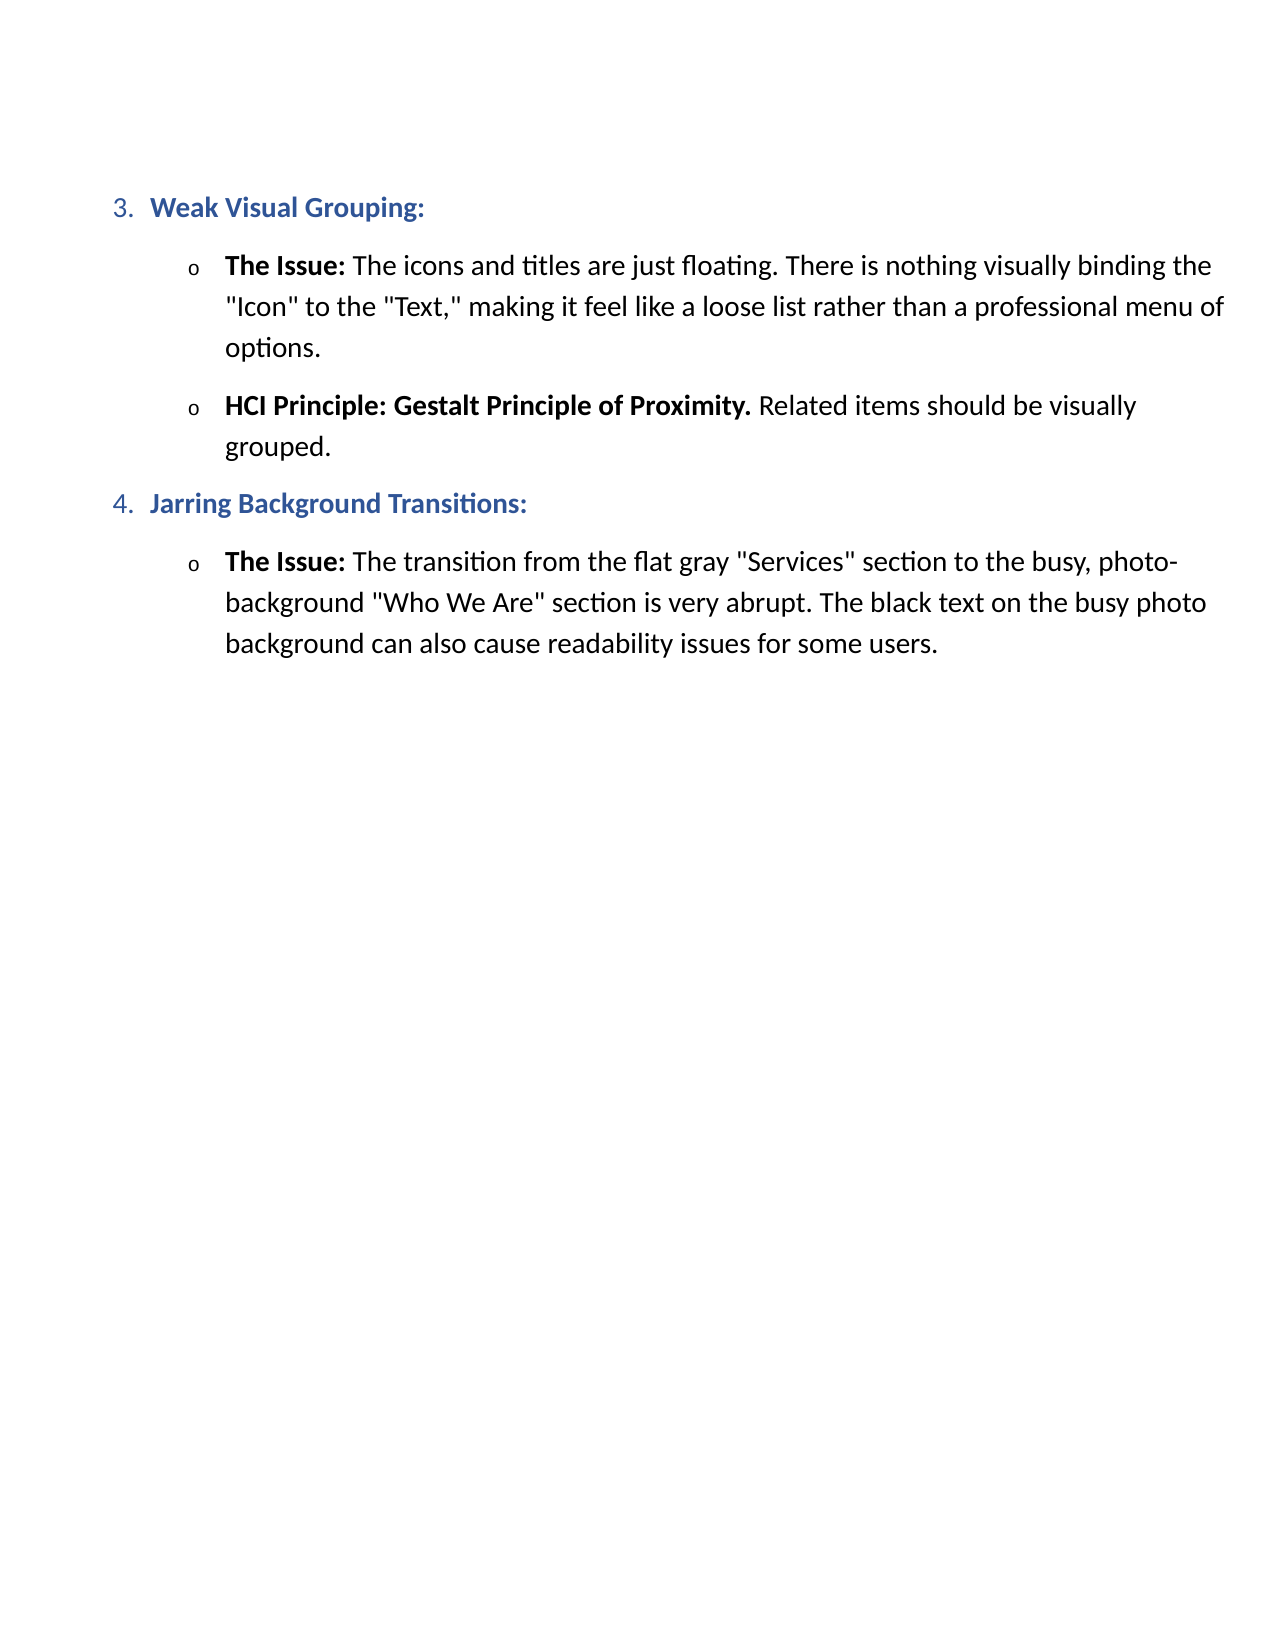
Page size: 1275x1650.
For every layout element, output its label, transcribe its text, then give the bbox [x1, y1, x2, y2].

list The Issue: The icons and titles are just floating. There is nothing visually binding the "Icon" to the "Text," making it feel like a loose list rather than a professional menu of options. [187, 247, 1238, 365]
list Weak Visual Grouping: [112, 189, 1238, 225]
list Jarring Background Transitions: [112, 485, 1238, 521]
list The Issue: The transition from the flat gray "Services" section to the busy, photo-background "Who We Are" section is very abrupt. The black text on the busy photo background can also cause readability issues for some users. [187, 543, 1238, 660]
list HCI Principle: Gestalt Principle of Proximity. Related items should be visually grouped. [187, 387, 1238, 463]
